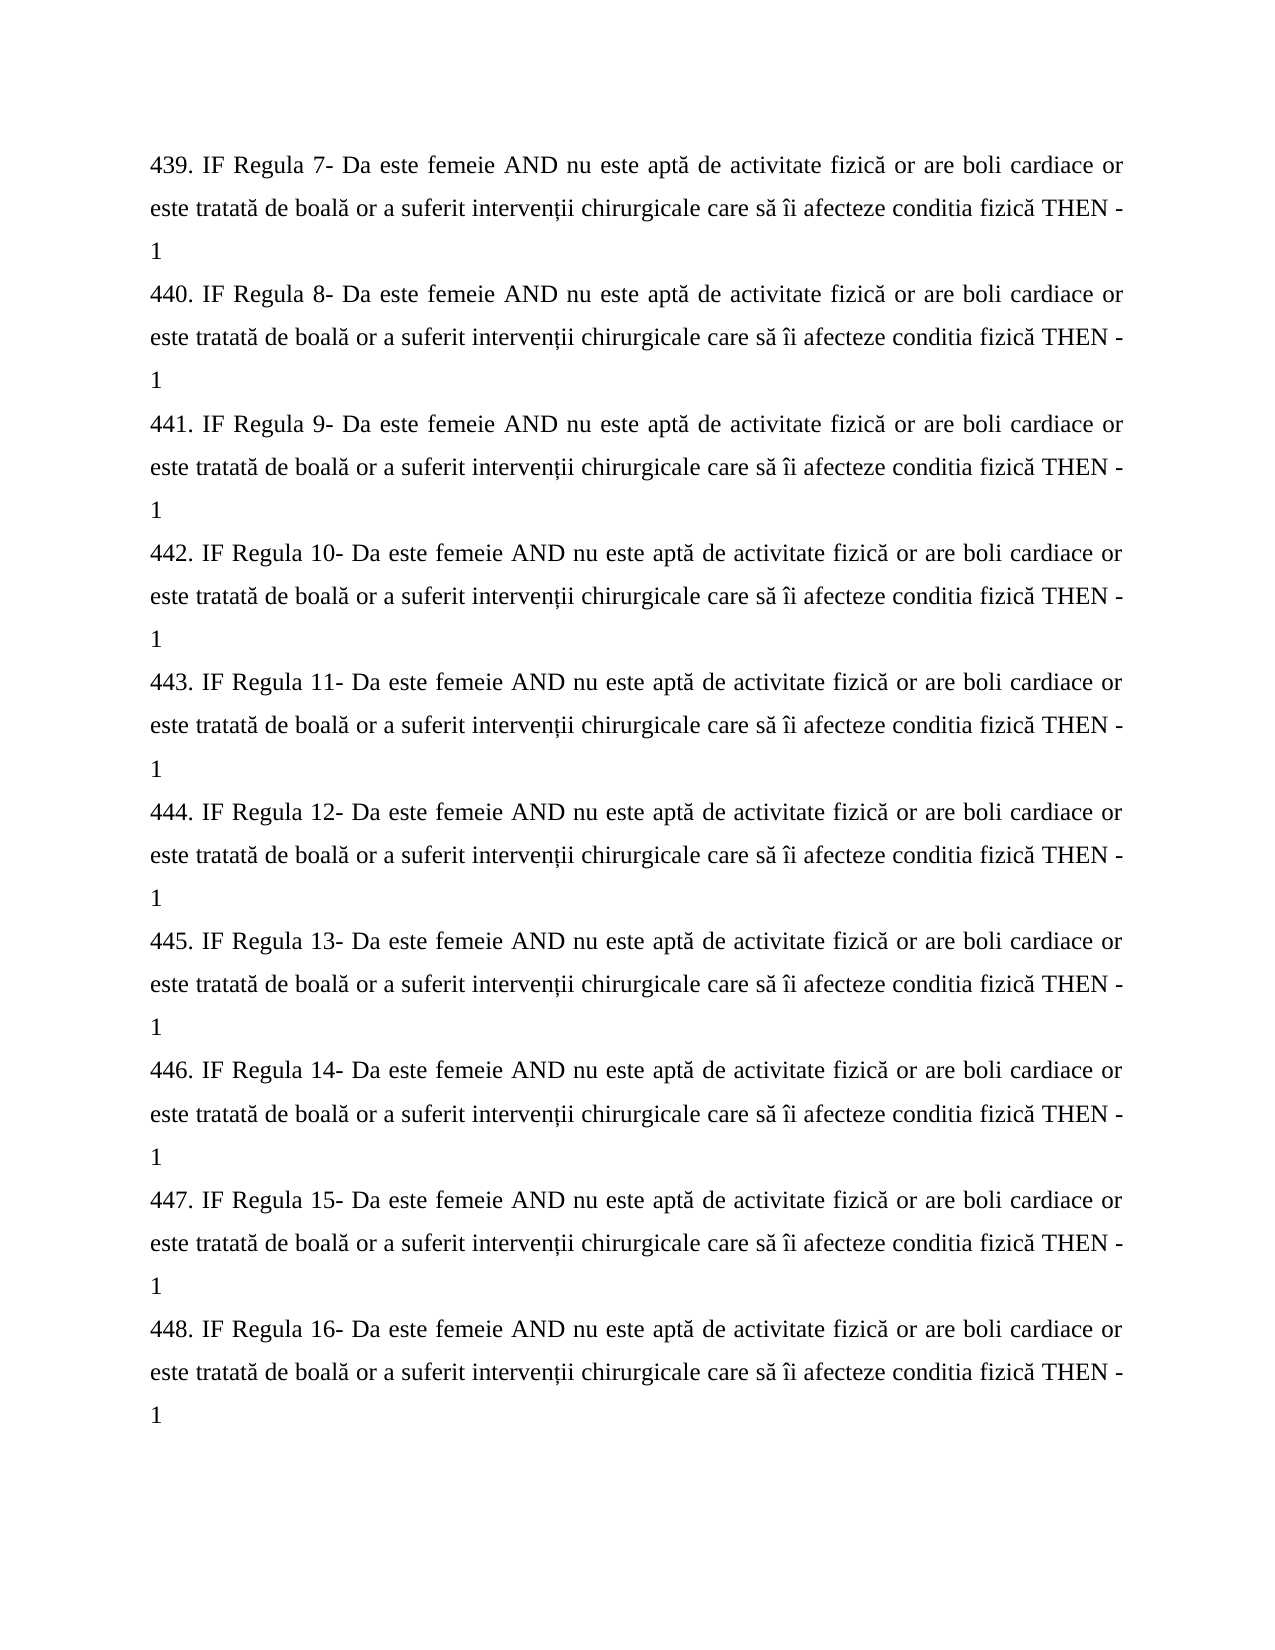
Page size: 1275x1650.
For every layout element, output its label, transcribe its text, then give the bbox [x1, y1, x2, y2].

text 444. IF Regula 12- Da este femeie AND nu este aptă de activitate fizică or are boli cardiace or este tratată de boală or a suferit intervenții chirurgicale care să îi afecteze conditia fizică THEN -1 [150, 797, 1125, 912]
text 448. IF Regula 16- Da este femeie AND nu este aptă de activitate fizică or are boli cardiace or este tratată de boală or a suferit intervenții chirurgicale care să îi afecteze conditia fizică THEN -1 [150, 1314, 1125, 1429]
text 442. IF Regula 10- Da este femeie AND nu este aptă de activitate fizică or are boli cardiace or este tratată de boală or a suferit intervenții chirurgicale care să îi afecteze conditia fizică THEN -1 [150, 538, 1125, 653]
text 447. IF Regula 15- Da este femeie AND nu este aptă de activitate fizică or are boli cardiace or este tratată de boală or a suferit intervenții chirurgicale care să îi afecteze conditia fizică THEN -1 [150, 1185, 1125, 1300]
text 443. IF Regula 11- Da este femeie AND nu este aptă de activitate fizică or are boli cardiace or este tratată de boală or a suferit intervenții chirurgicale care să îi afecteze conditia fizică THEN -1 [150, 667, 1125, 782]
text 441. IF Regula 9- Da este femeie AND nu este aptă de activitate fizică or are boli cardiace or este tratată de boală or a suferit intervenții chirurgicale care să îi afecteze conditia fizică THEN -1 [150, 409, 1125, 524]
text 446. IF Regula 14- Da este femeie AND nu este aptă de activitate fizică or are boli cardiace or este tratată de boală or a suferit intervenții chirurgicale care să îi afecteze conditia fizică THEN -1 [150, 1056, 1125, 1171]
text 439. IF Regula 7- Da este femeie AND nu este aptă de activitate fizică or are boli cardiace or este tratată de boală or a suferit intervenții chirurgicale care să îi afecteze conditia fizică THEN -1 [150, 150, 1125, 265]
text 440. IF Regula 8- Da este femeie AND nu este aptă de activitate fizică or are boli cardiace or este tratată de boală or a suferit intervenții chirurgicale care să îi afecteze conditia fizică THEN -1 [150, 279, 1125, 394]
text 445. IF Regula 13- Da este femeie AND nu este aptă de activitate fizică or are boli cardiace or este tratată de boală or a suferit intervenții chirurgicale care să îi afecteze conditia fizică THEN -1 [150, 926, 1125, 1041]
